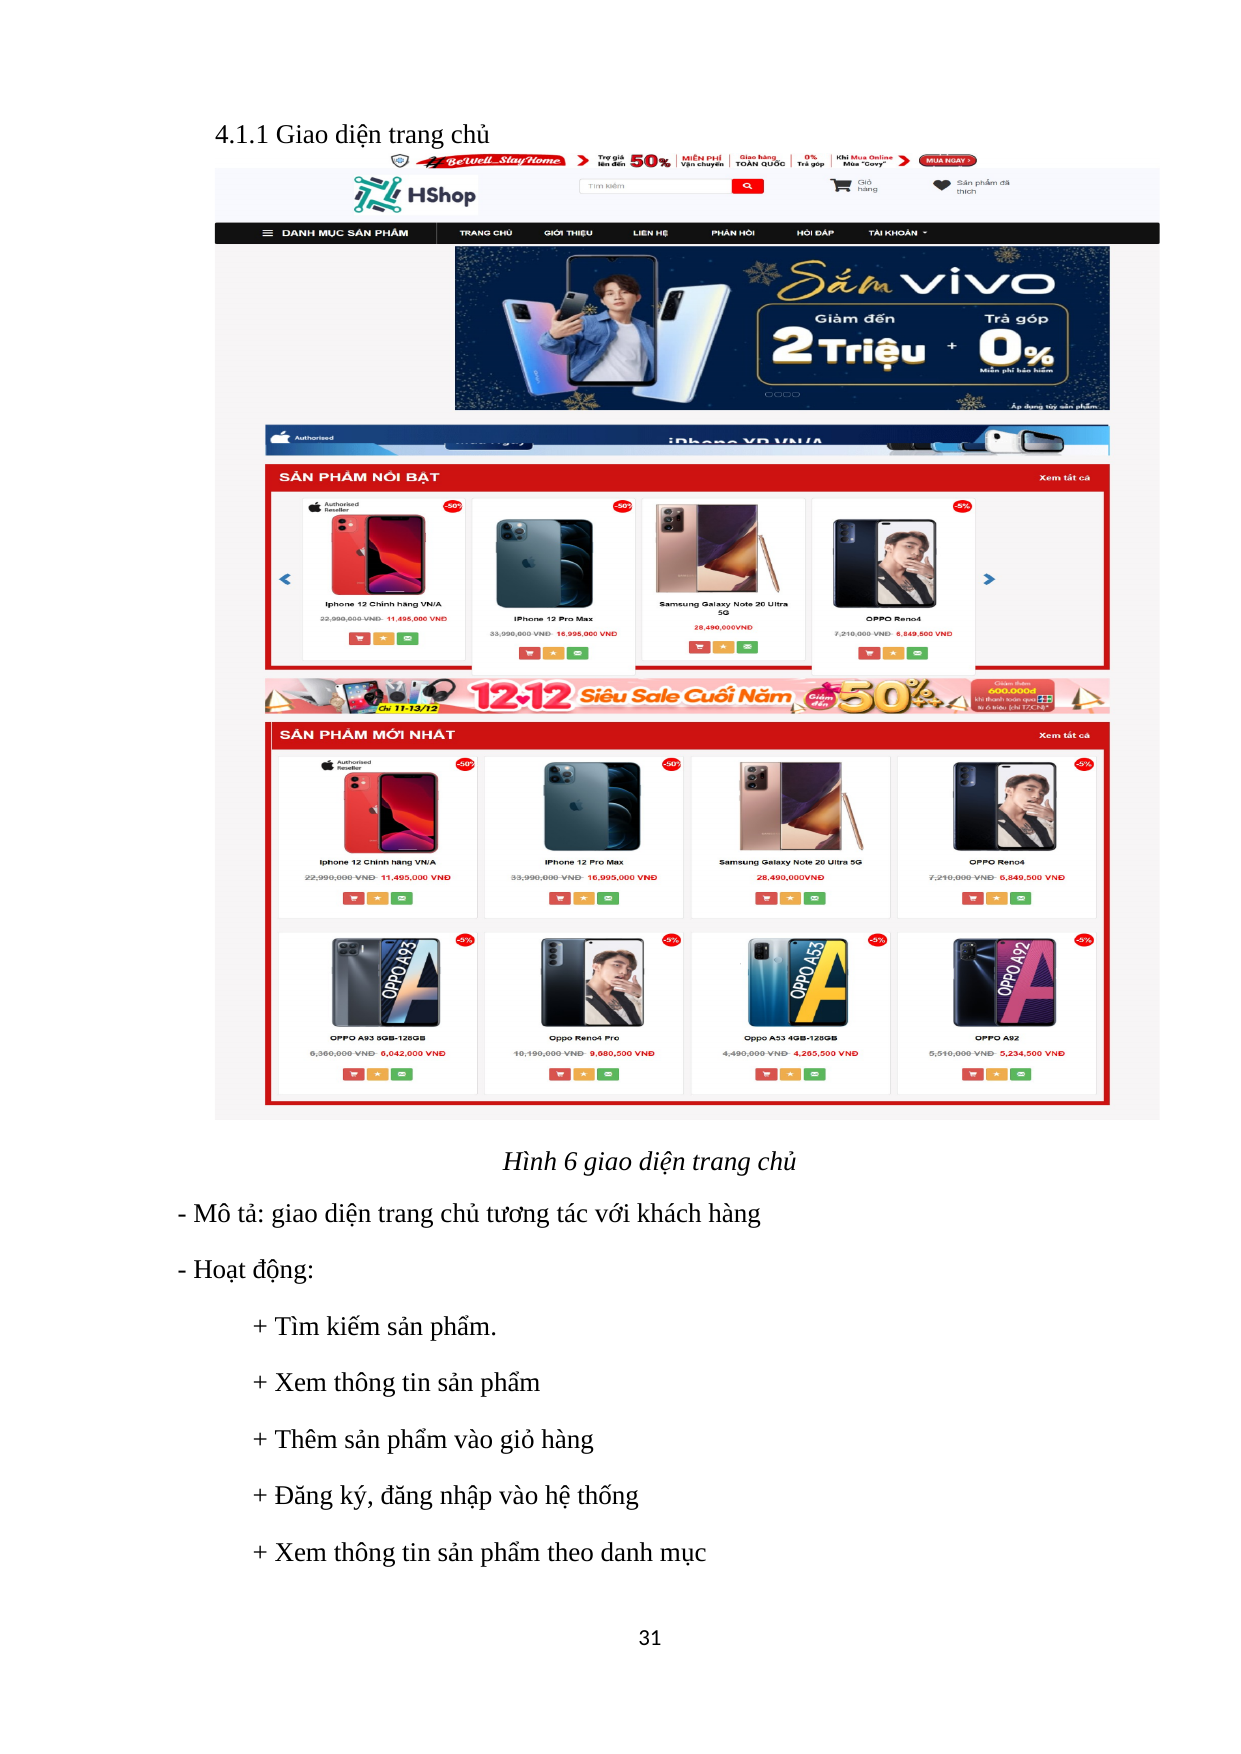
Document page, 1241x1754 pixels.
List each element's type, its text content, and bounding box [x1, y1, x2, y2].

picture [214, 153, 1160, 1120]
text + Xem thông tin sản phẩm [177, 1366, 1122, 1397]
text + Thêm sản phẩm vào giỏ hàng [177, 1423, 1122, 1454]
text + Đăng ký, đăng nhập vào hệ thống [177, 1479, 1122, 1511]
text Hình 6 giao diện trang chủ [177, 1145, 1122, 1176]
text + Tìm kiếm sản phẩm. [177, 1310, 1122, 1341]
text - Hoạt động: [177, 1253, 1122, 1284]
list 4.1.1 Giao diện trang chủ [215, 118, 1122, 153]
text + Xem thông tin sản phẩm theo danh mục [177, 1536, 1122, 1567]
text - Mô tả: giao diện trang chủ tương tác với khách hàng [177, 1197, 1122, 1228]
